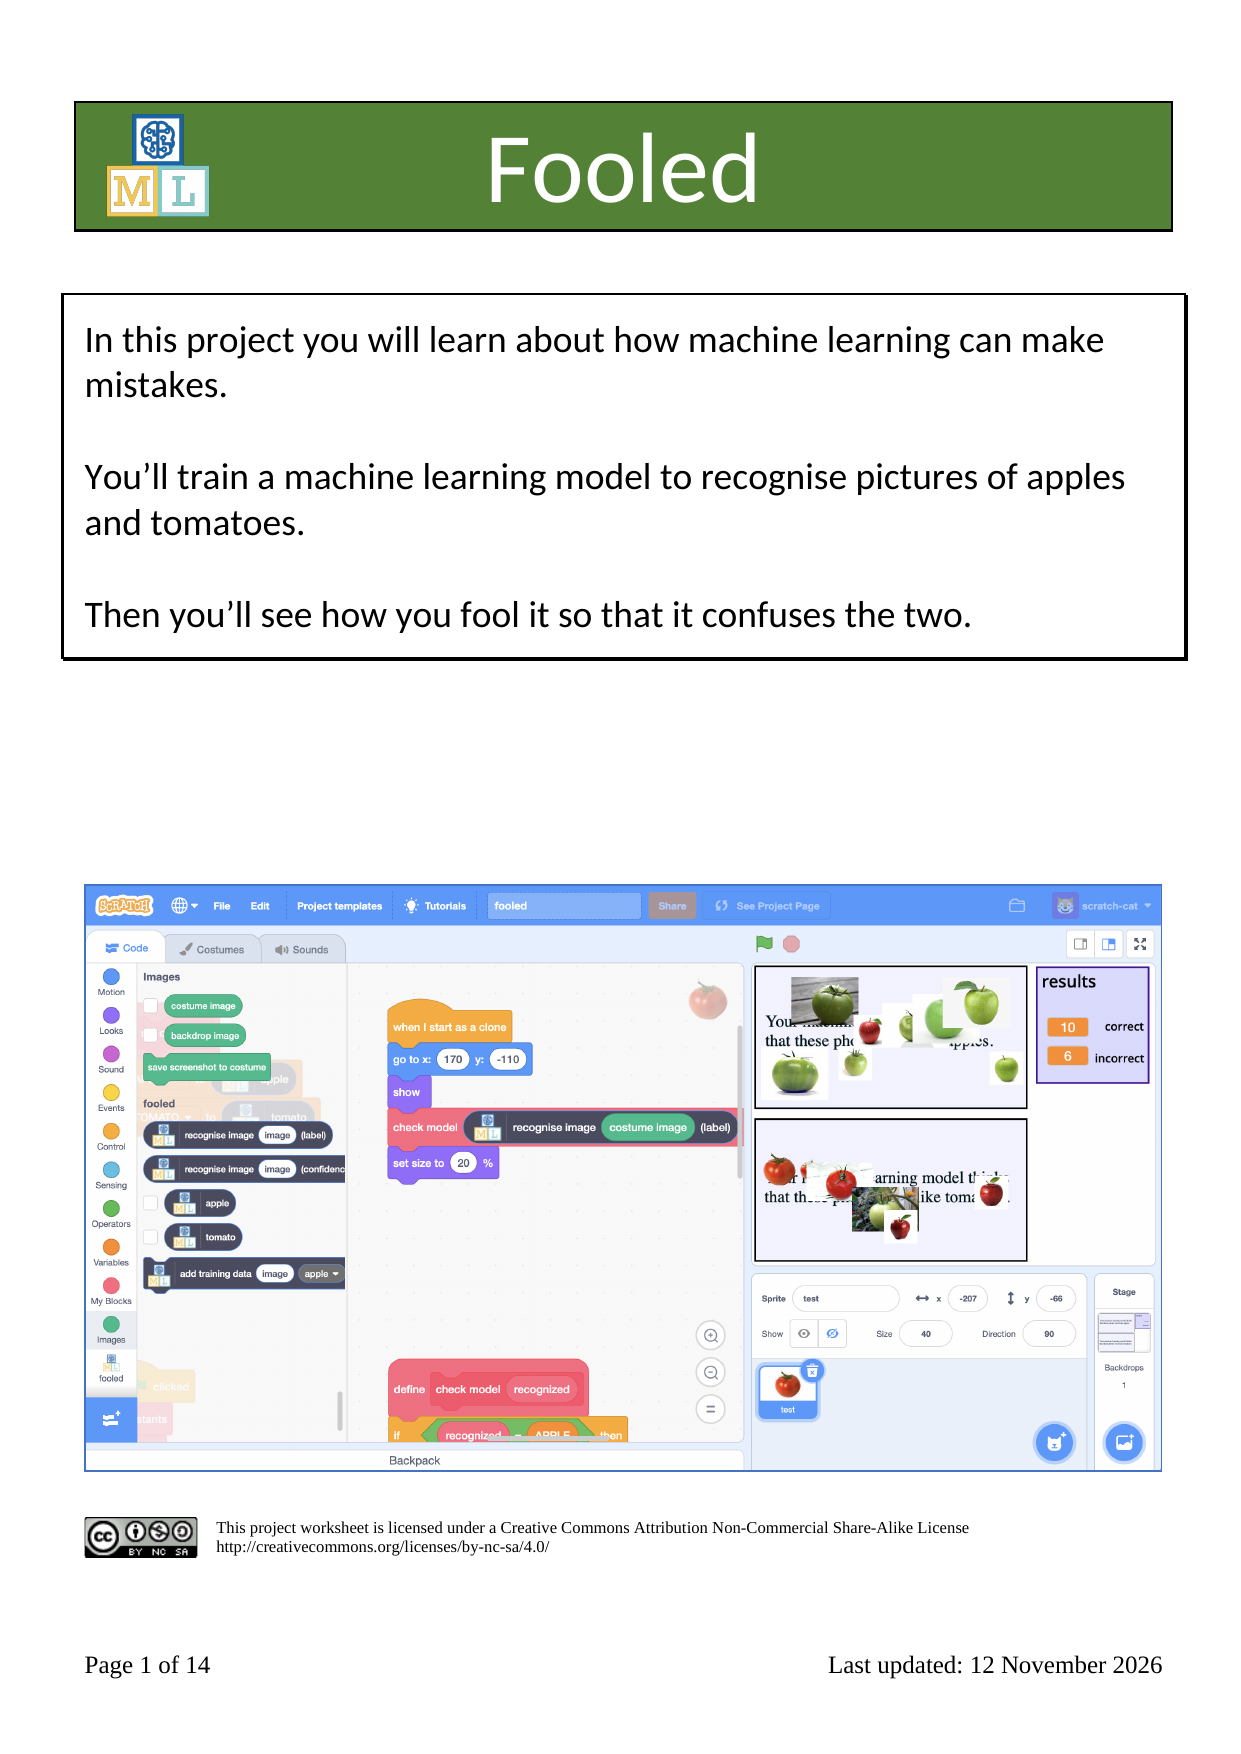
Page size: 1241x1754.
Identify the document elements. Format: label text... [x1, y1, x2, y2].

picture [84, 1517, 198, 1558]
text In this project you will learn about how machine learning can make mistakes. [64, 295, 1184, 407]
text http://creativecommons.org/licenses/by-nc-sa/4.0/ [198, 1537, 1163, 1556]
text Then you’ll see how you fool it so that it confuses the two. [64, 568, 1184, 657]
text Fooled [232, 103, 1171, 229]
picture [86, 886, 1161, 1470]
text You’ll train a machine learning model to recognise pictures of apples and tomatoes. [84, 453, 1163, 545]
picture [84, 90, 232, 238]
text This project worksheet is licensed under a Creative Commons Attribution Non-Commercial Share-Alike License [198, 1517, 1163, 1537]
